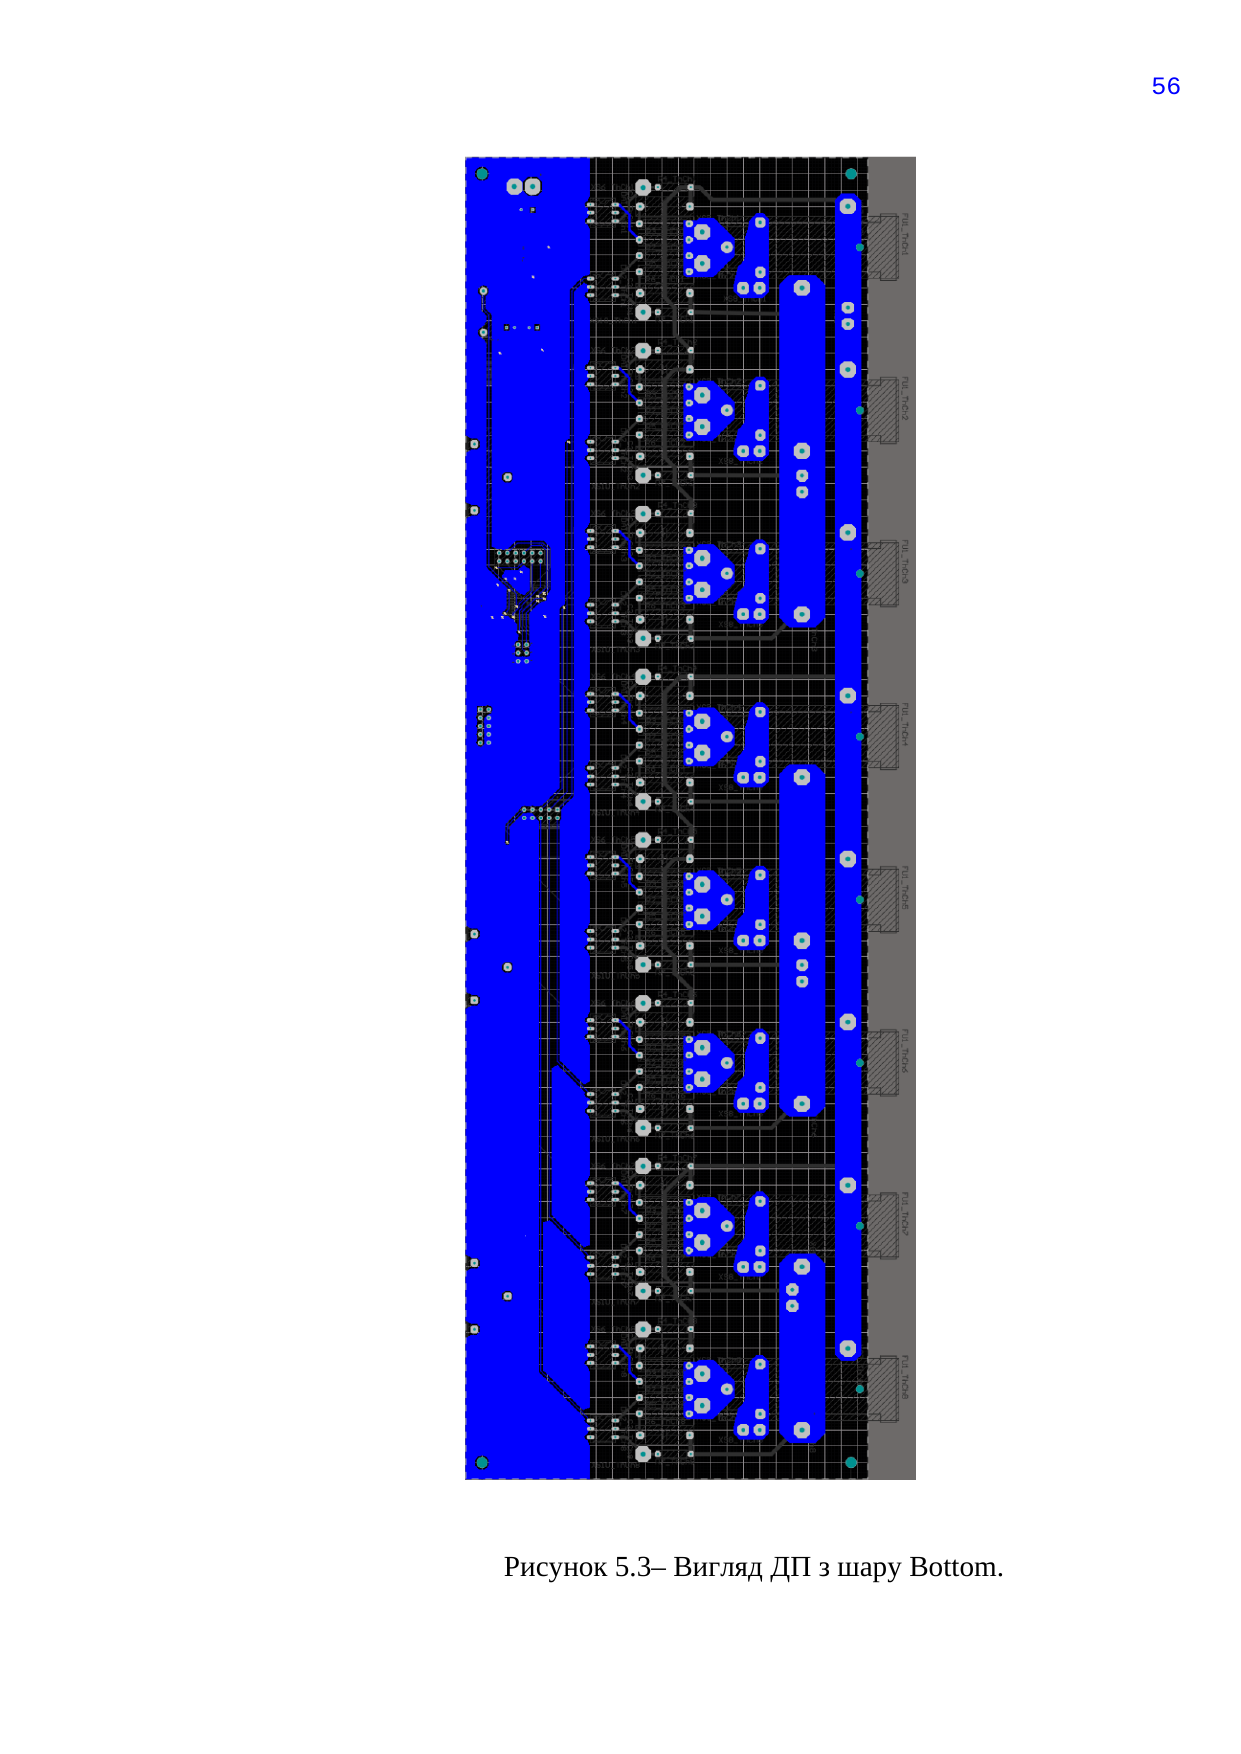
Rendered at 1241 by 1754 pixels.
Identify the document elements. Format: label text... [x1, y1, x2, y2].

text – Вигляд ДП з шару Bottom. [334, 1549, 1181, 1633]
picture [465, 158, 916, 1479]
